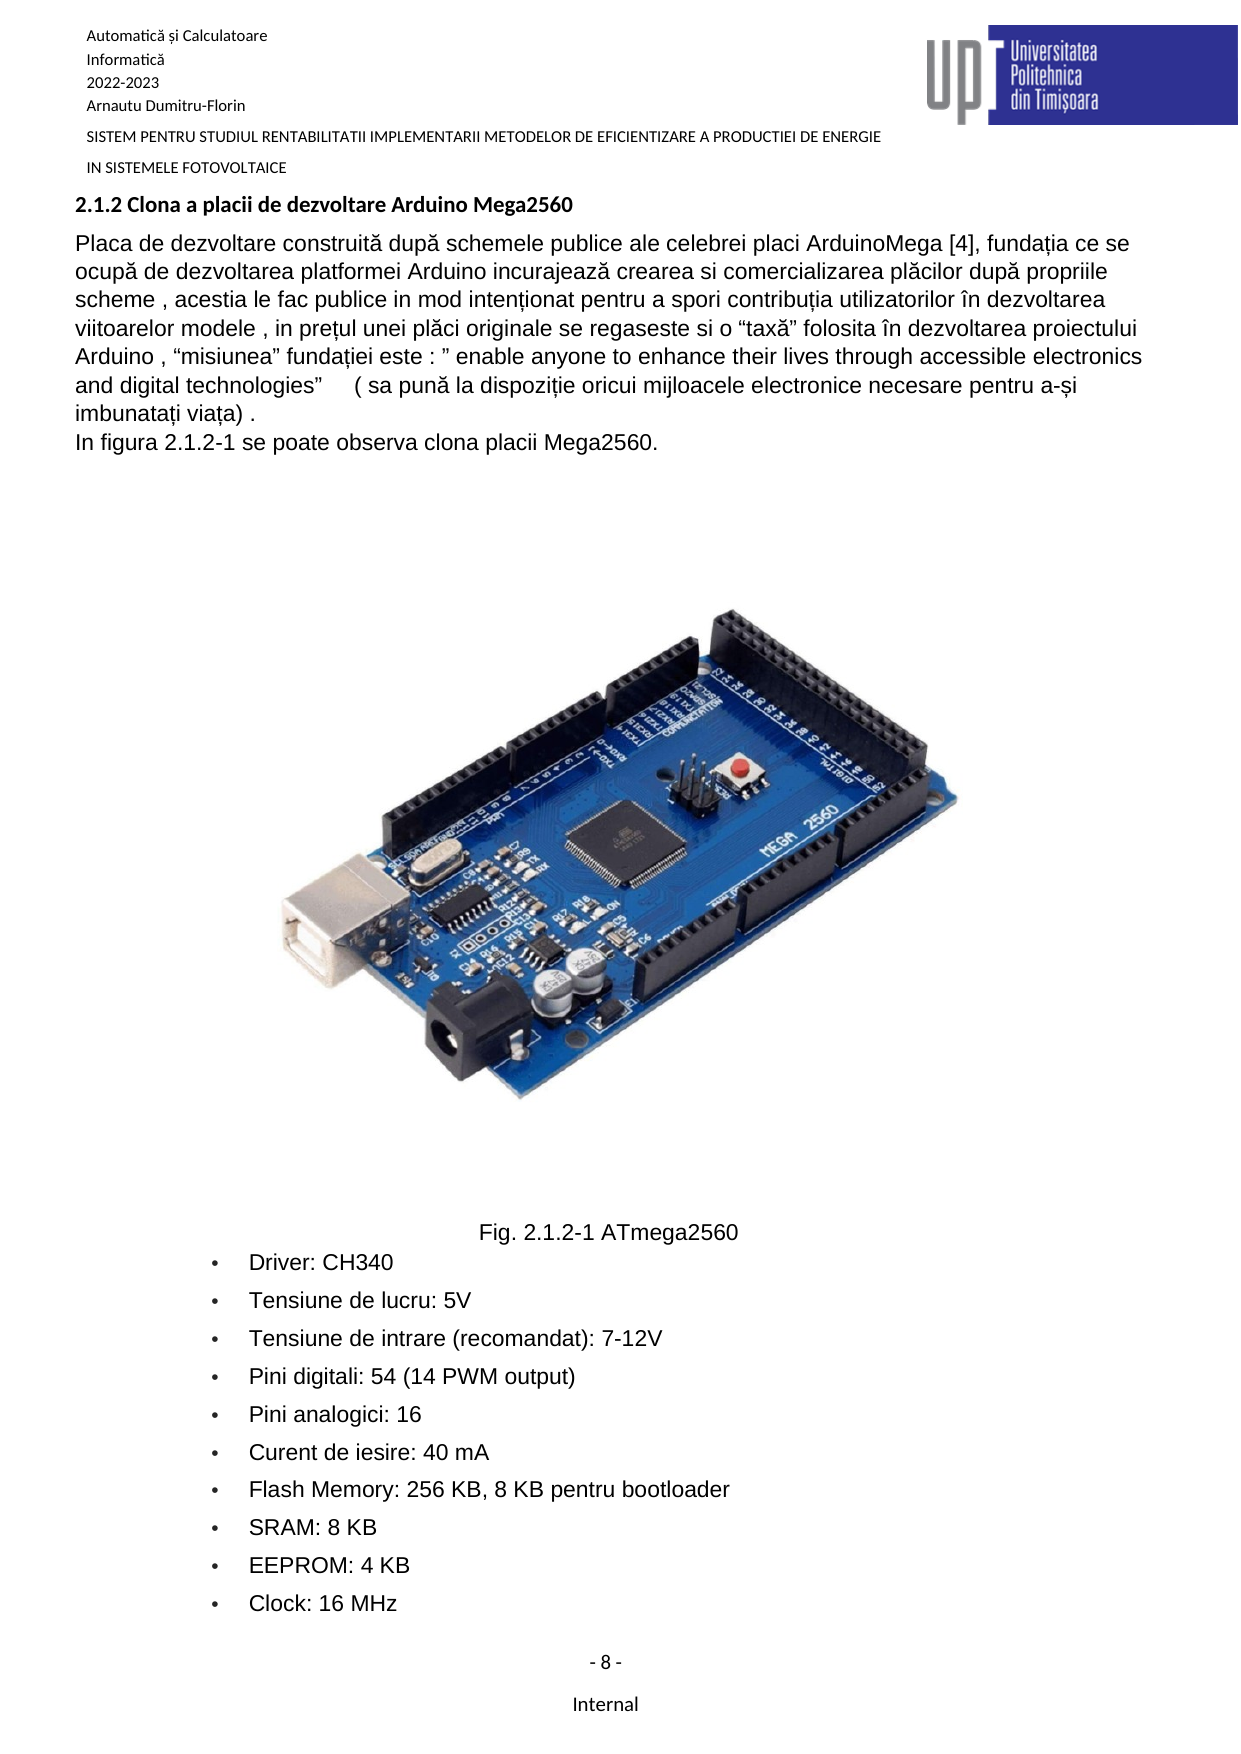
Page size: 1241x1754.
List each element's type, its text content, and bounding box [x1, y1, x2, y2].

list Curent de iesire: 40 mA [211, 1438, 1048, 1465]
list Clock: 16 MHz [211, 1590, 1048, 1617]
text Placa de dezvoltare construită după schemele publice ale celebrei placi ArduinoMega [4], fundația ce se ocupă de dezvoltarea platformei Arduino incurajează crearea si comercializarea plăcilor după propriile scheme , acestia le fac publice in mod intenționat pentru a spori contribuția utilizatorilor în dezvoltarea viitoarelor modele , in prețul unei plăci originale se regaseste si o “taxă” folosita în dezvoltarea proiectului Arduino , “misiunea” fundației este : ” enable anyone to enhance their lives through accessible electronics and digital technologies” ( sa pună la dispoziție oricui mijloacele electronice necesare pentru a-și imbunatați viața) . In figura 2.1.2-1 se poate observa clona placii Mega2560. [75, 229, 1165, 455]
list Pini analogici: 16 [211, 1401, 1048, 1427]
list Driver: CH340 [211, 1249, 1048, 1275]
list Pini digitali: 54 (14 PWM output) [211, 1363, 1048, 1389]
picture [277, 512, 963, 1198]
list Tensiune de intrare (recomandat): 7-12V [211, 1325, 1048, 1351]
subtitle 2.1.2 Clona a placii de dezvoltare Arduino Mega2560 [75, 190, 1165, 218]
list Flash Memory: 256 KB, 8 KB pentru bootloader [211, 1476, 1048, 1503]
list EEPROM: 4 KB [211, 1552, 1048, 1579]
list Tensiune de lucru: 5V [211, 1287, 1048, 1313]
list SRAM: 8 KB [211, 1514, 1048, 1541]
picture [927, 25, 1238, 125]
